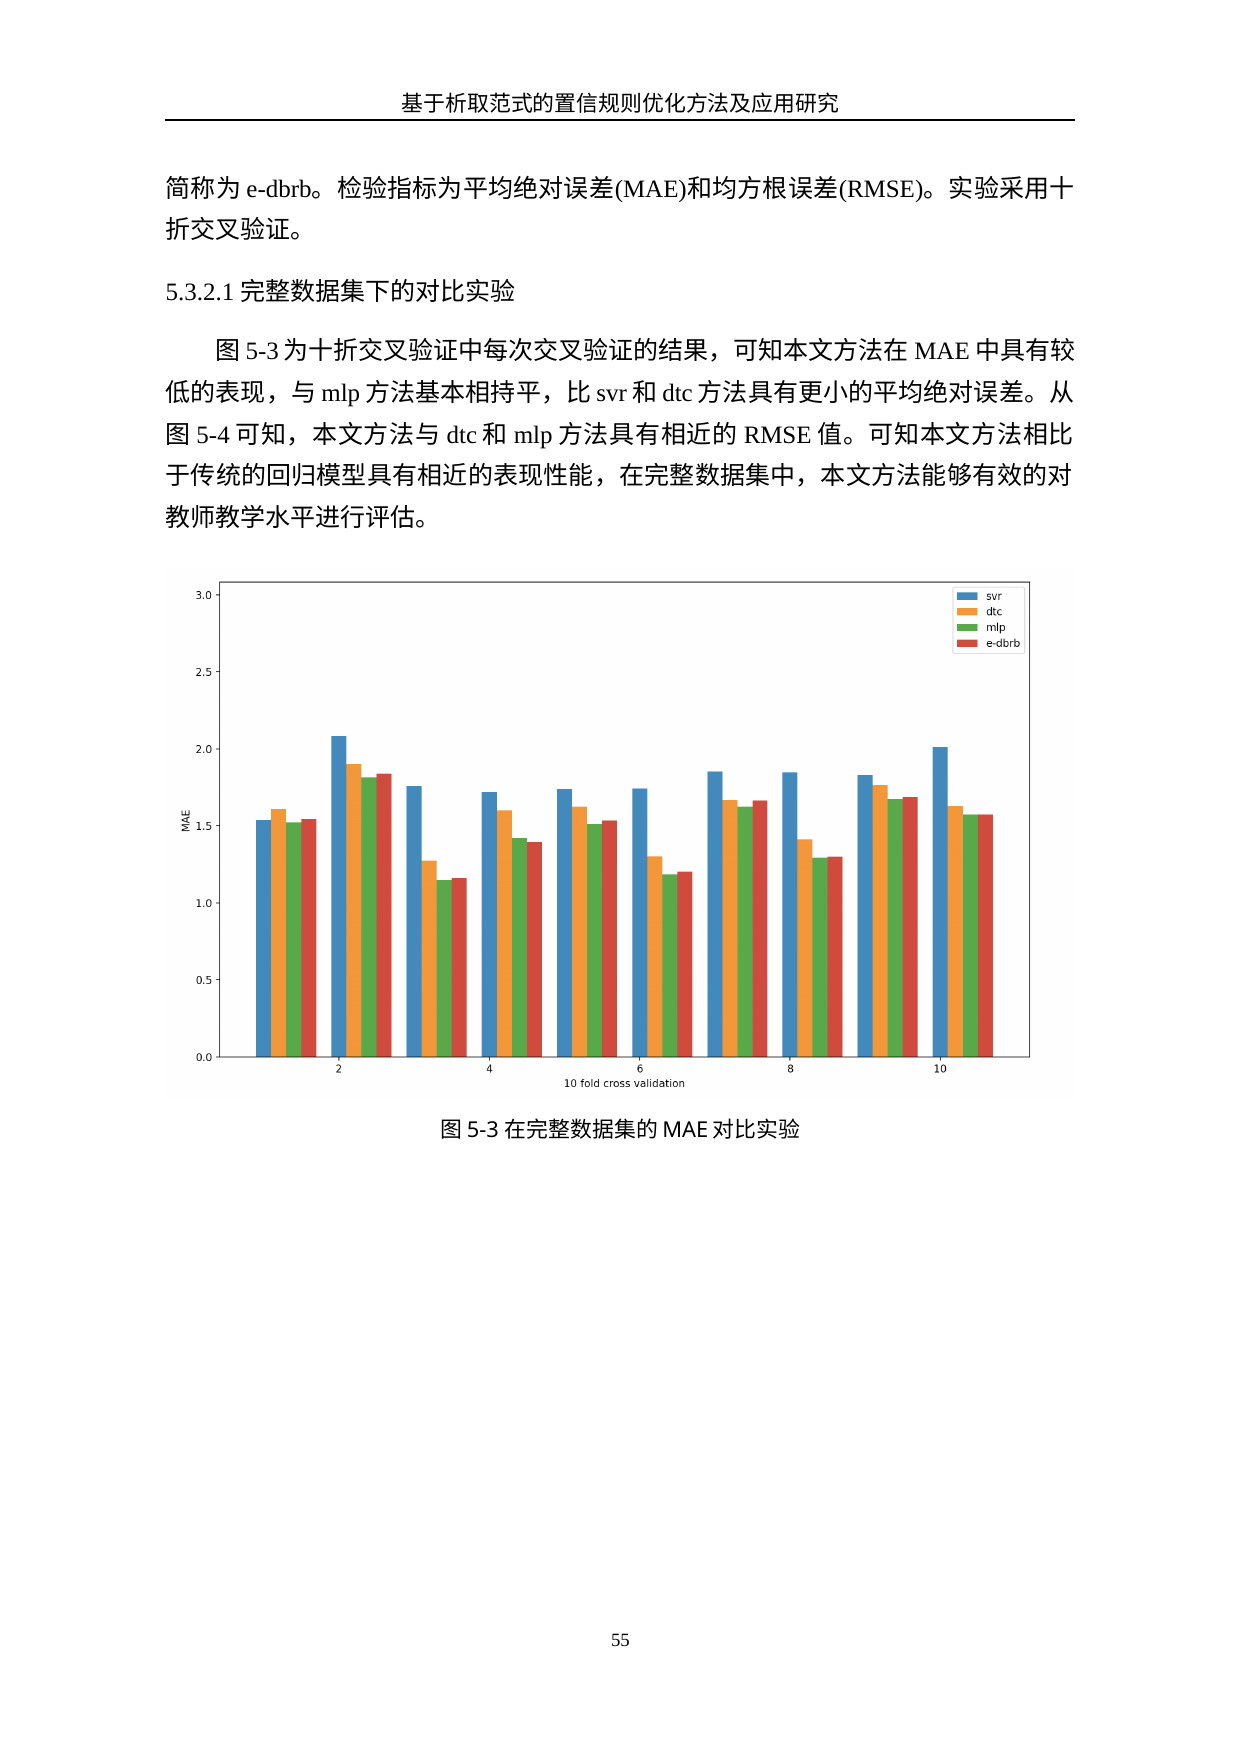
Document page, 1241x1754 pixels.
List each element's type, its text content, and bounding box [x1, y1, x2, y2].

text 图5-3 在完整数据集的MAE对比实验 [165, 1112, 1075, 1144]
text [165, 164, 1075, 247]
subtitle 完整数据集下的对比实验 [165, 266, 1075, 308]
picture [166, 568, 1074, 1099]
text 图5-3为十折交叉验证中每次交叉验证的结果，可知本文方法在MAE中具有较低的表现，与mlp方法基本相持平，比svr和dtc方法具有更小的平均绝对误差。从图5-4可知，本文方法与dtc和mlp方法具有相近的RMSE值。可知本文方法相比于传统的回归模型具有相近的表现性能，在完整数据集中，本文方法能够有效的对教师教学水平进行评估。 [165, 326, 1075, 535]
